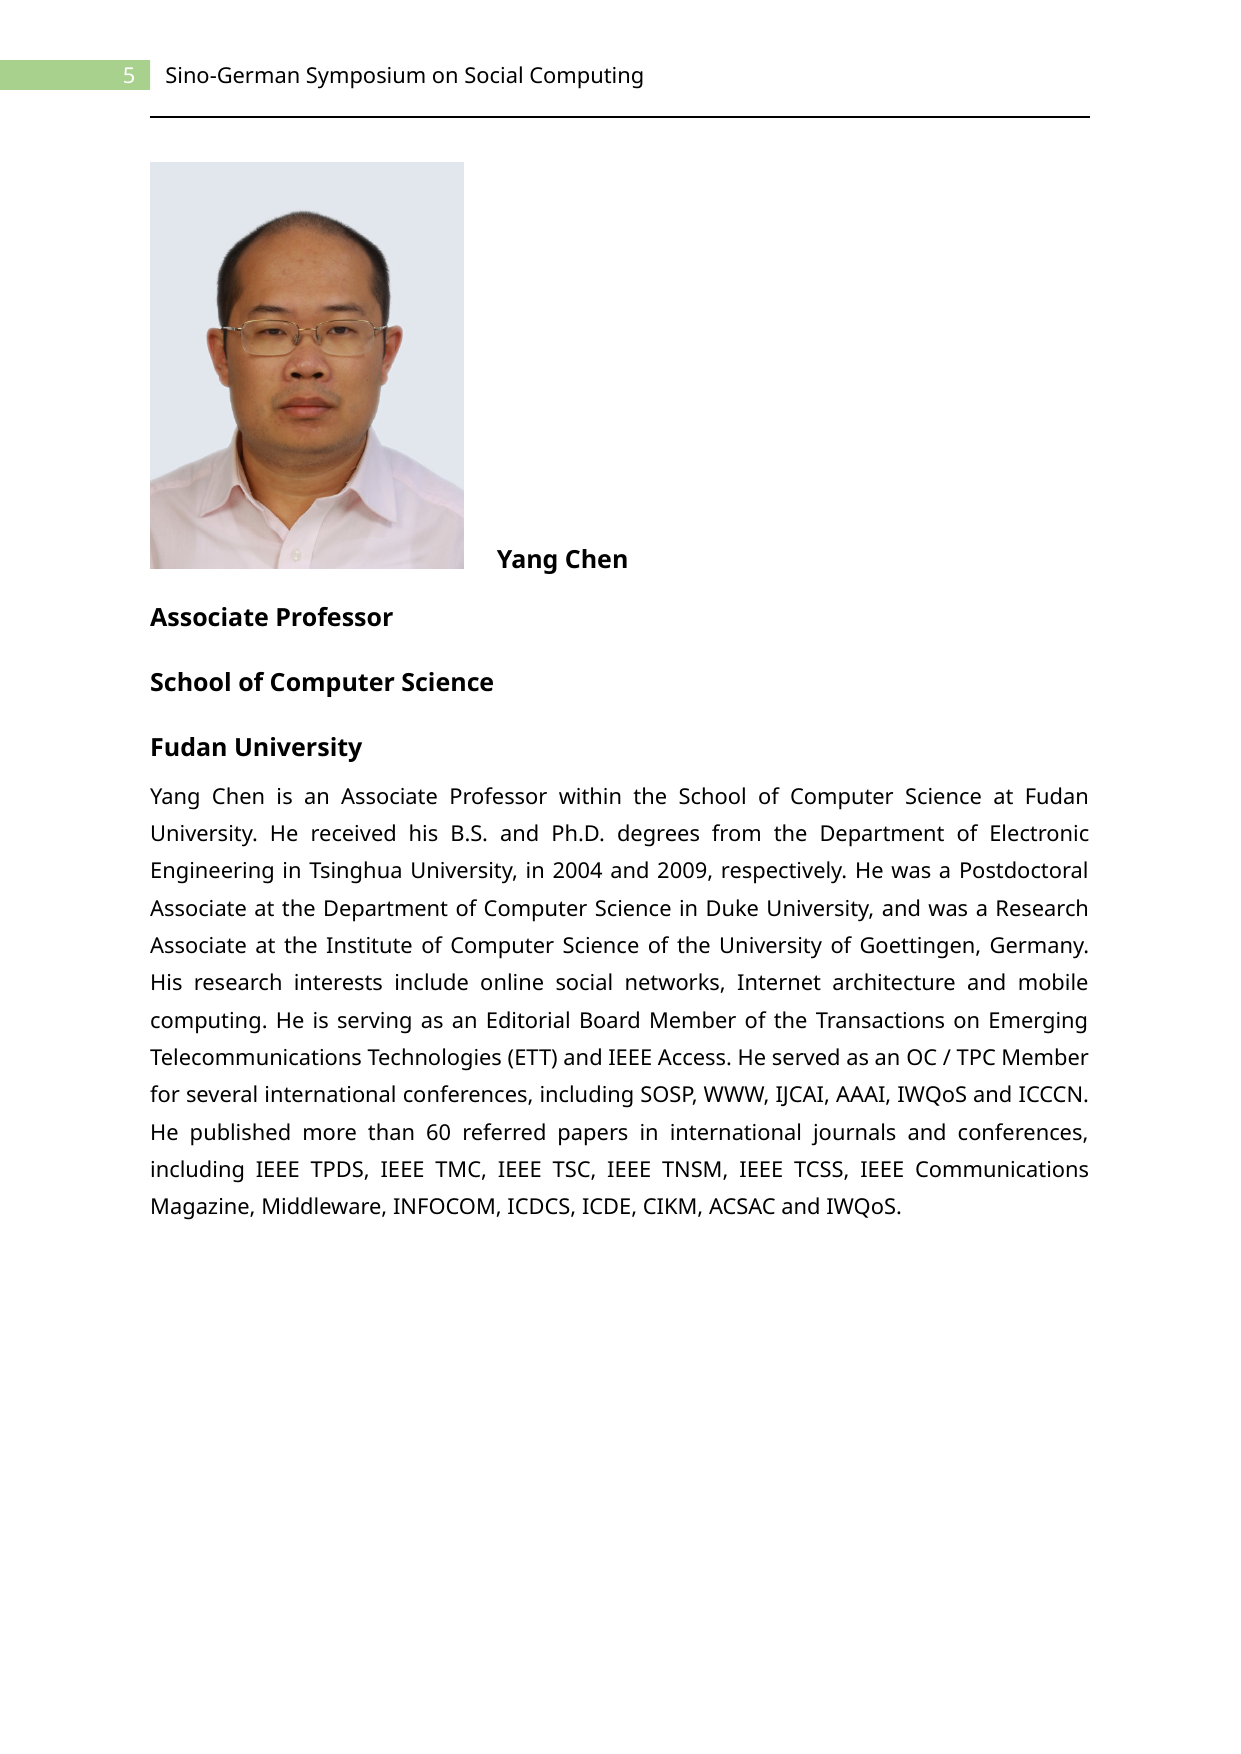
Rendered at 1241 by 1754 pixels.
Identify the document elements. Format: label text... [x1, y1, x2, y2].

text School of Computer Science [150, 649, 1090, 714]
text Fudan University [150, 714, 1090, 779]
text Yang Chen is an Associate Professor within the School of Computer Science at Fudan University. He received his B.S. and Ph.D. degrees from the Department of Electronic Engineering in Tsinghua University, in 2004 and 2009, respectively. He was a Postdoctoral Associate at the Department of Computer Science in Duke University, and was a Research Associate at the Institute of Computer Science of the University of Goettingen, Germany. His research interests include online social networks, Internet architecture and mobile computing. He is serving as an Editorial Board Member of the Transactions on Emerging Telecommunications Technologies (ETT) and IEEE Access. He served as an OC / TPC Member for several international conferences, including SOSP, WWW, IJCAI, AAAI, IWQoS and ICCCN. He published more than 60 referred papers in international journals and conferences, including IEEE TPDS, IEEE TMC, IEEE TSC, IEEE TNSM, IEEE TCSS, IEEE Communications Magazine, Middleware, INFOCOM, ICDCS, ICDE, CIKM, ACSAC and IWQoS. [150, 779, 1090, 1222]
picture [150, 162, 464, 569]
text Associate Professor [150, 584, 1090, 649]
